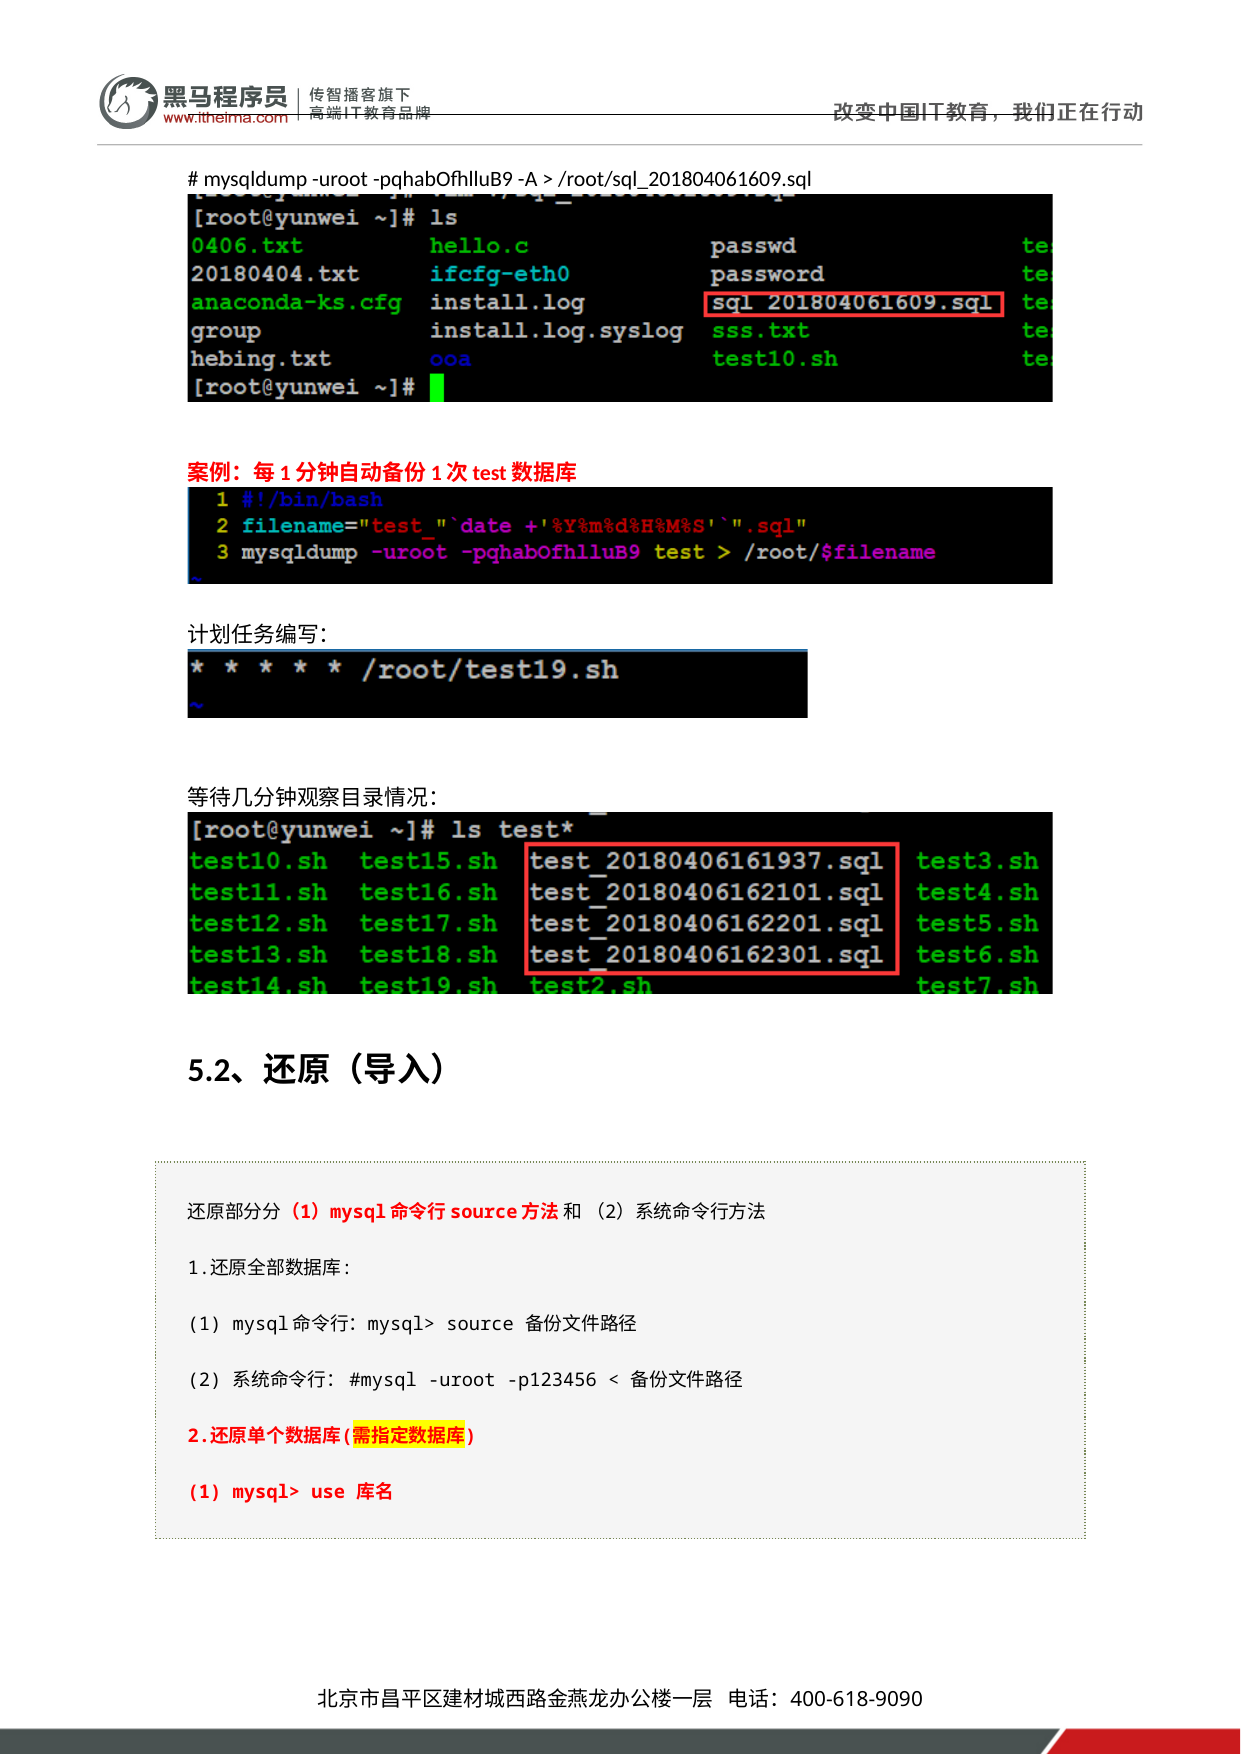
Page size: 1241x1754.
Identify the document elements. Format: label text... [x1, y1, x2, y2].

picture [187, 812, 1053, 994]
text 案例：每1分钟自动备份1次test数据库 [187, 454, 1053, 487]
text (1) mysql> use 库名 [155, 1441, 1086, 1539]
picture [187, 194, 1053, 402]
text # mysqldump -uroot -pqhabOfhlluB9 -A > /root/sql_201804061609.sql [187, 162, 1053, 194]
text (1) mysql命令行：mysql> source 备份文件路径 [155, 1273, 1086, 1329]
text 还原部分分（1）mysql命令行source方法 和 （2）系统命令行方法 [155, 1161, 1086, 1217]
text (2) 系统命令行： #mysql -uroot -p123456 < 备份文件路径 [155, 1329, 1086, 1385]
picture [187, 649, 808, 718]
subtitle 5.2、还原（导入） [187, 1034, 1053, 1099]
text 1.还原全部数据库: [155, 1217, 1086, 1273]
picture [0, 1669, 1241, 1754]
picture [187, 487, 1053, 584]
text 计划任务编写： [187, 617, 1053, 649]
picture [0, 3, 1241, 153]
text 2.还原单个数据库(需指定数据库) [155, 1385, 1086, 1441]
text 等待几分钟观察目录情况： [187, 779, 1053, 812]
